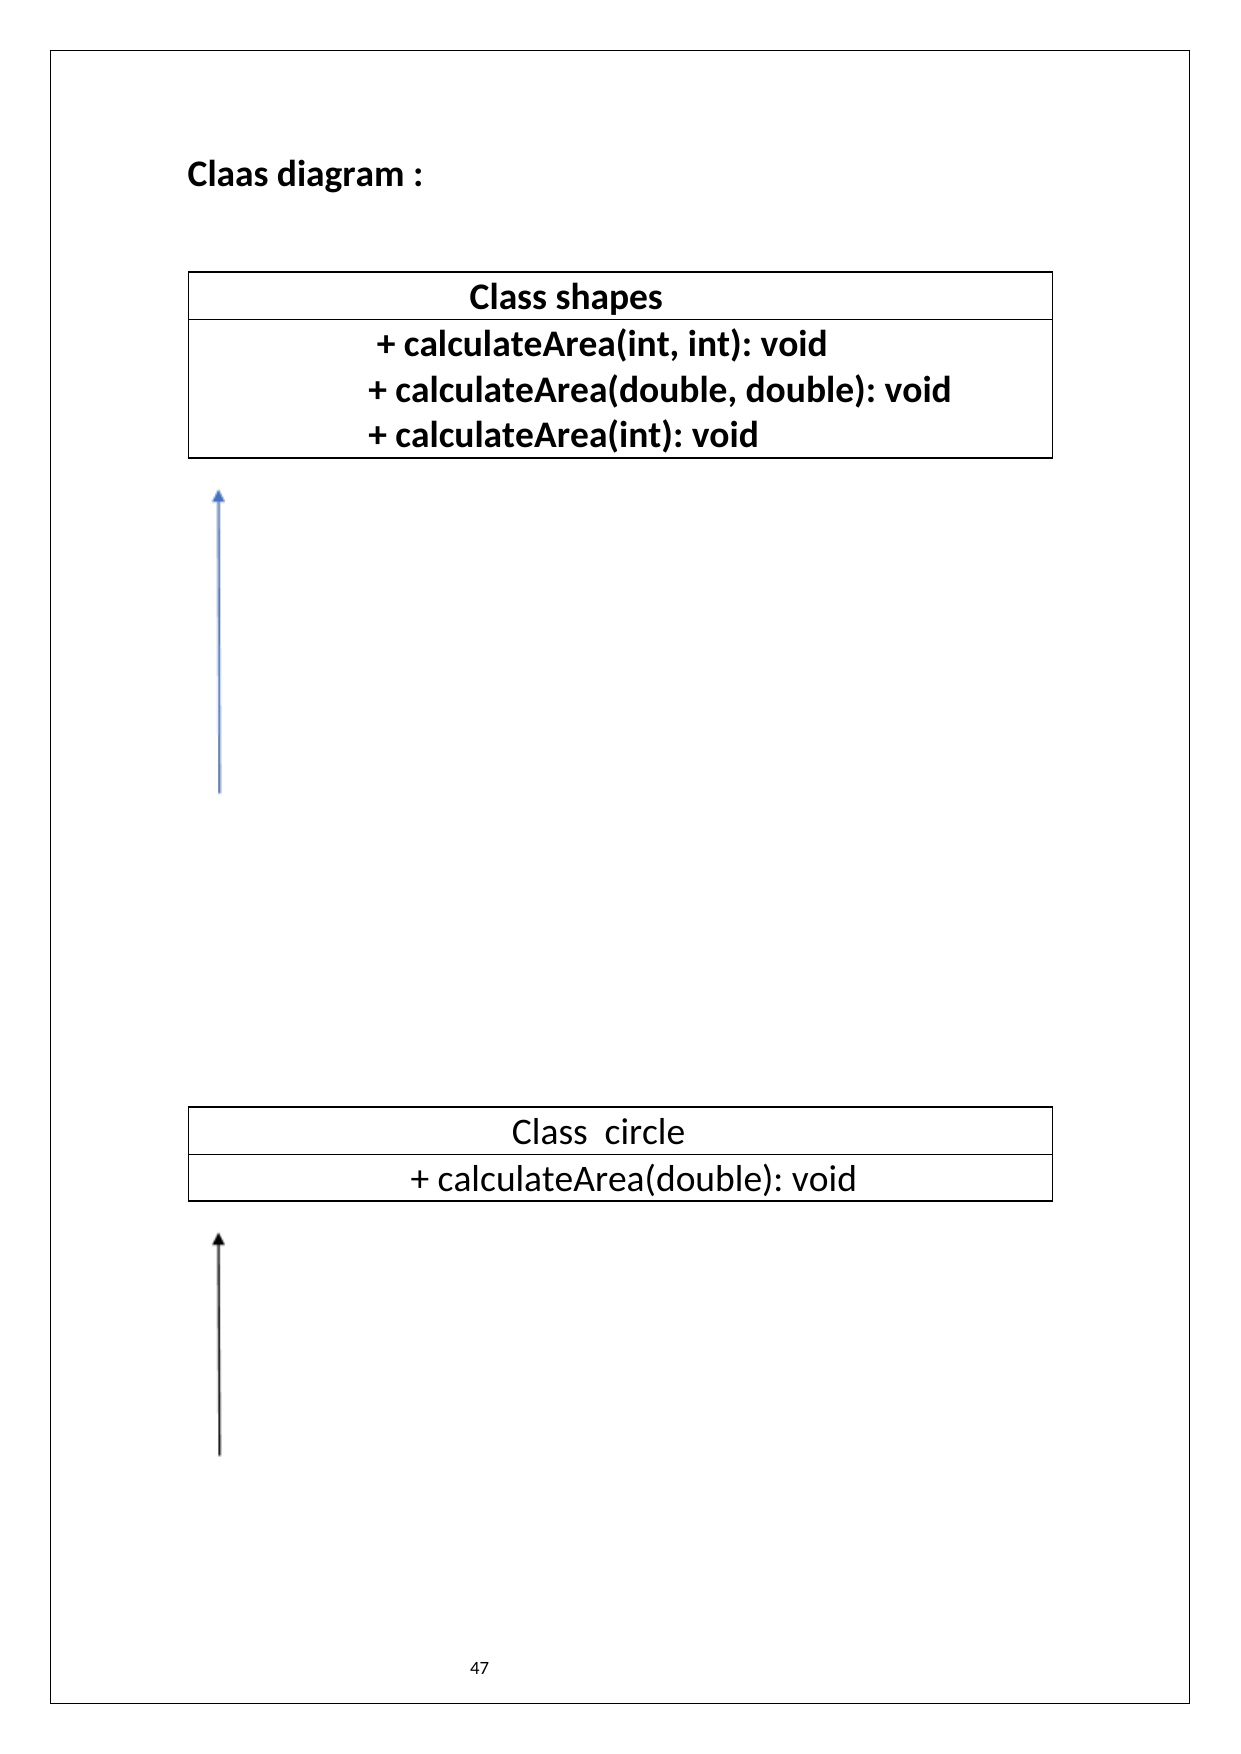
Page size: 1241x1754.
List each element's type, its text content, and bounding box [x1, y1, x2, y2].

table_header Class shapes [189, 273, 1052, 319]
table_cell + calculateArea(int, int): void + calculateArea(double, double): void + calculateArea(int): void [189, 320, 1052, 457]
table_cell + calculateArea(double): void [189, 1155, 1052, 1200]
table_header Class circle [189, 1108, 1052, 1153]
text Claas diagram : [187, 150, 1053, 196]
